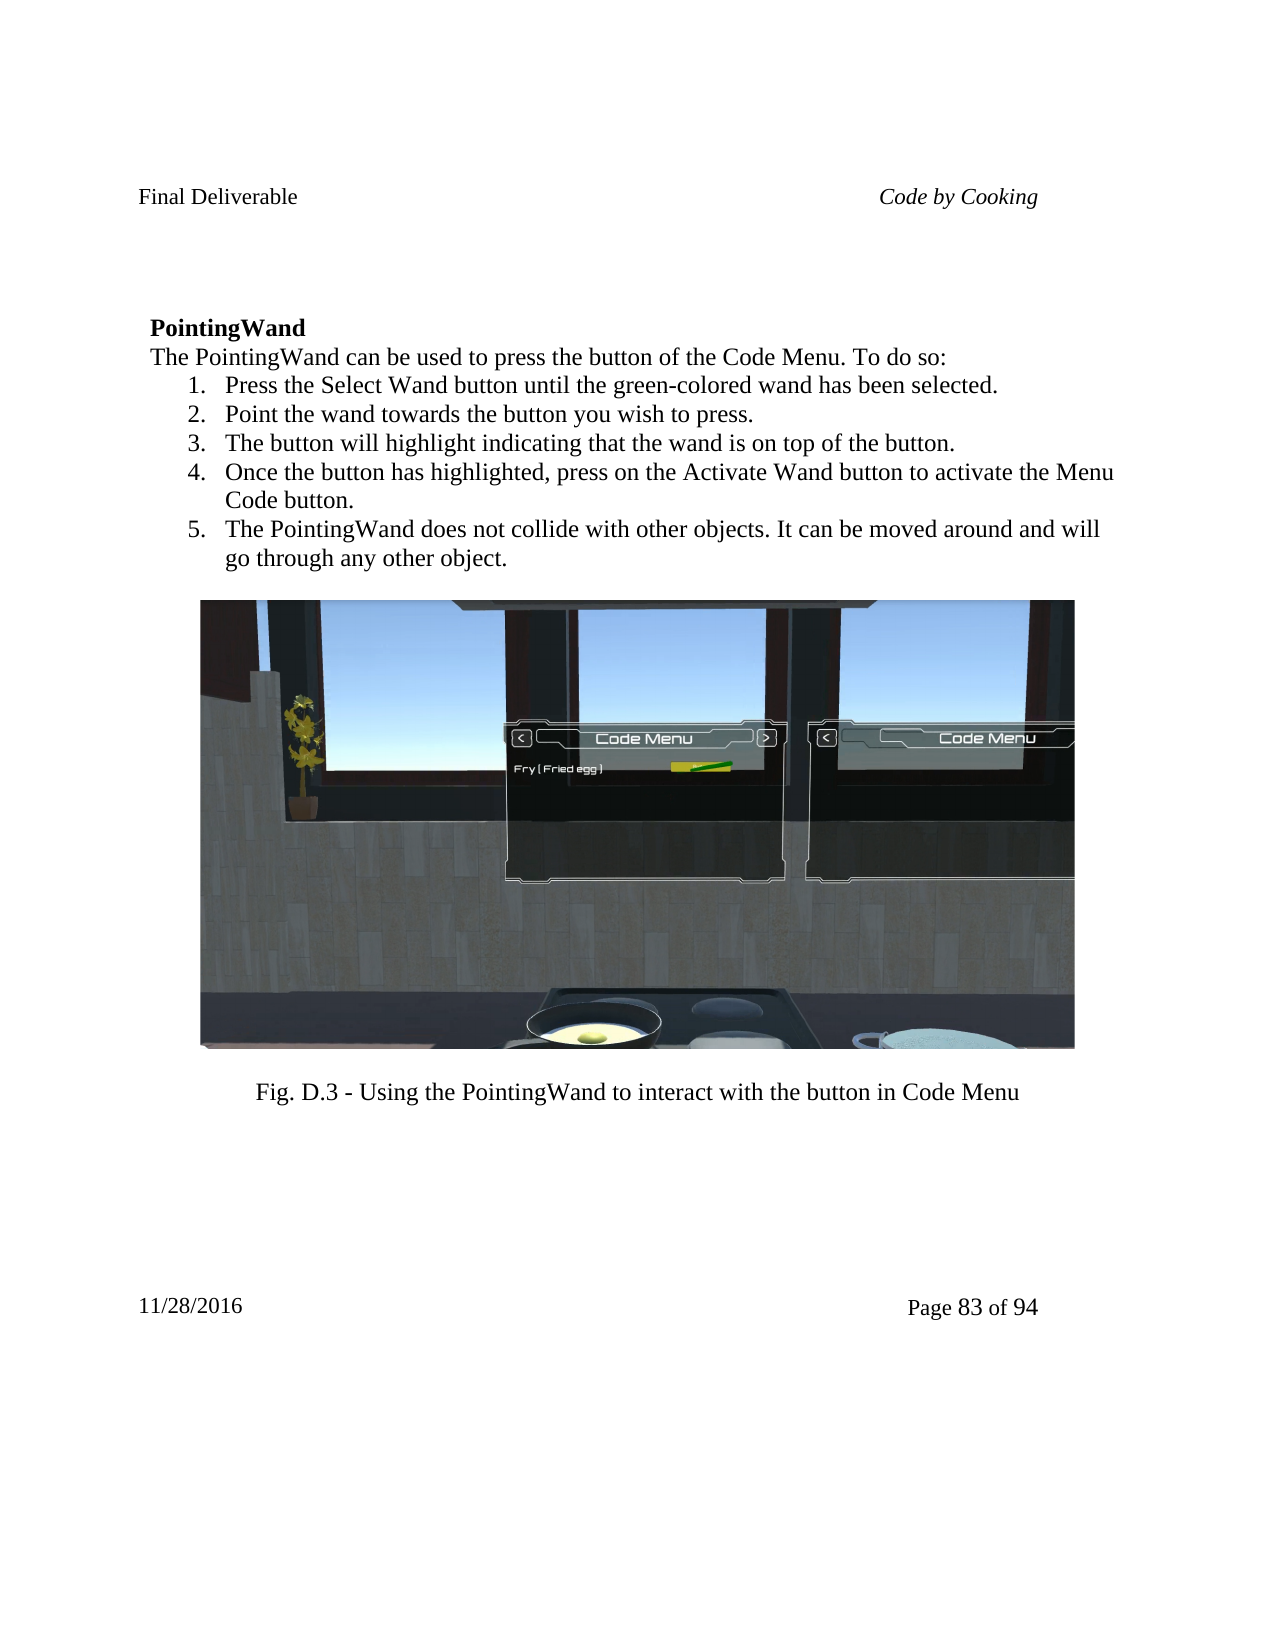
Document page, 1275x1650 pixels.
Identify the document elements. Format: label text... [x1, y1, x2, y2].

list Point the wand towards the button you wish to press. [187, 399, 1125, 428]
text The PointingWand can be used to press the button of the Code Menu. To do so: [150, 342, 1125, 371]
text PointingWand [150, 313, 1125, 342]
text Fig. D.3 - Using the PointingWand to interact with the button in Code Menu [150, 1077, 1125, 1106]
picture [200, 600, 1075, 1049]
list The button will highlight indicating that the wand is on top of the button. [187, 428, 1125, 457]
list Once the button has highlighted, press on the Activate Wand button to activate the Menu Code button. [187, 457, 1125, 514]
list Press the Select Wand button until the green-colored wand has been selected. [187, 371, 1125, 399]
list The PointingWand does not collide with other objects. It can be moved around and will go through any other object. [187, 514, 1125, 572]
